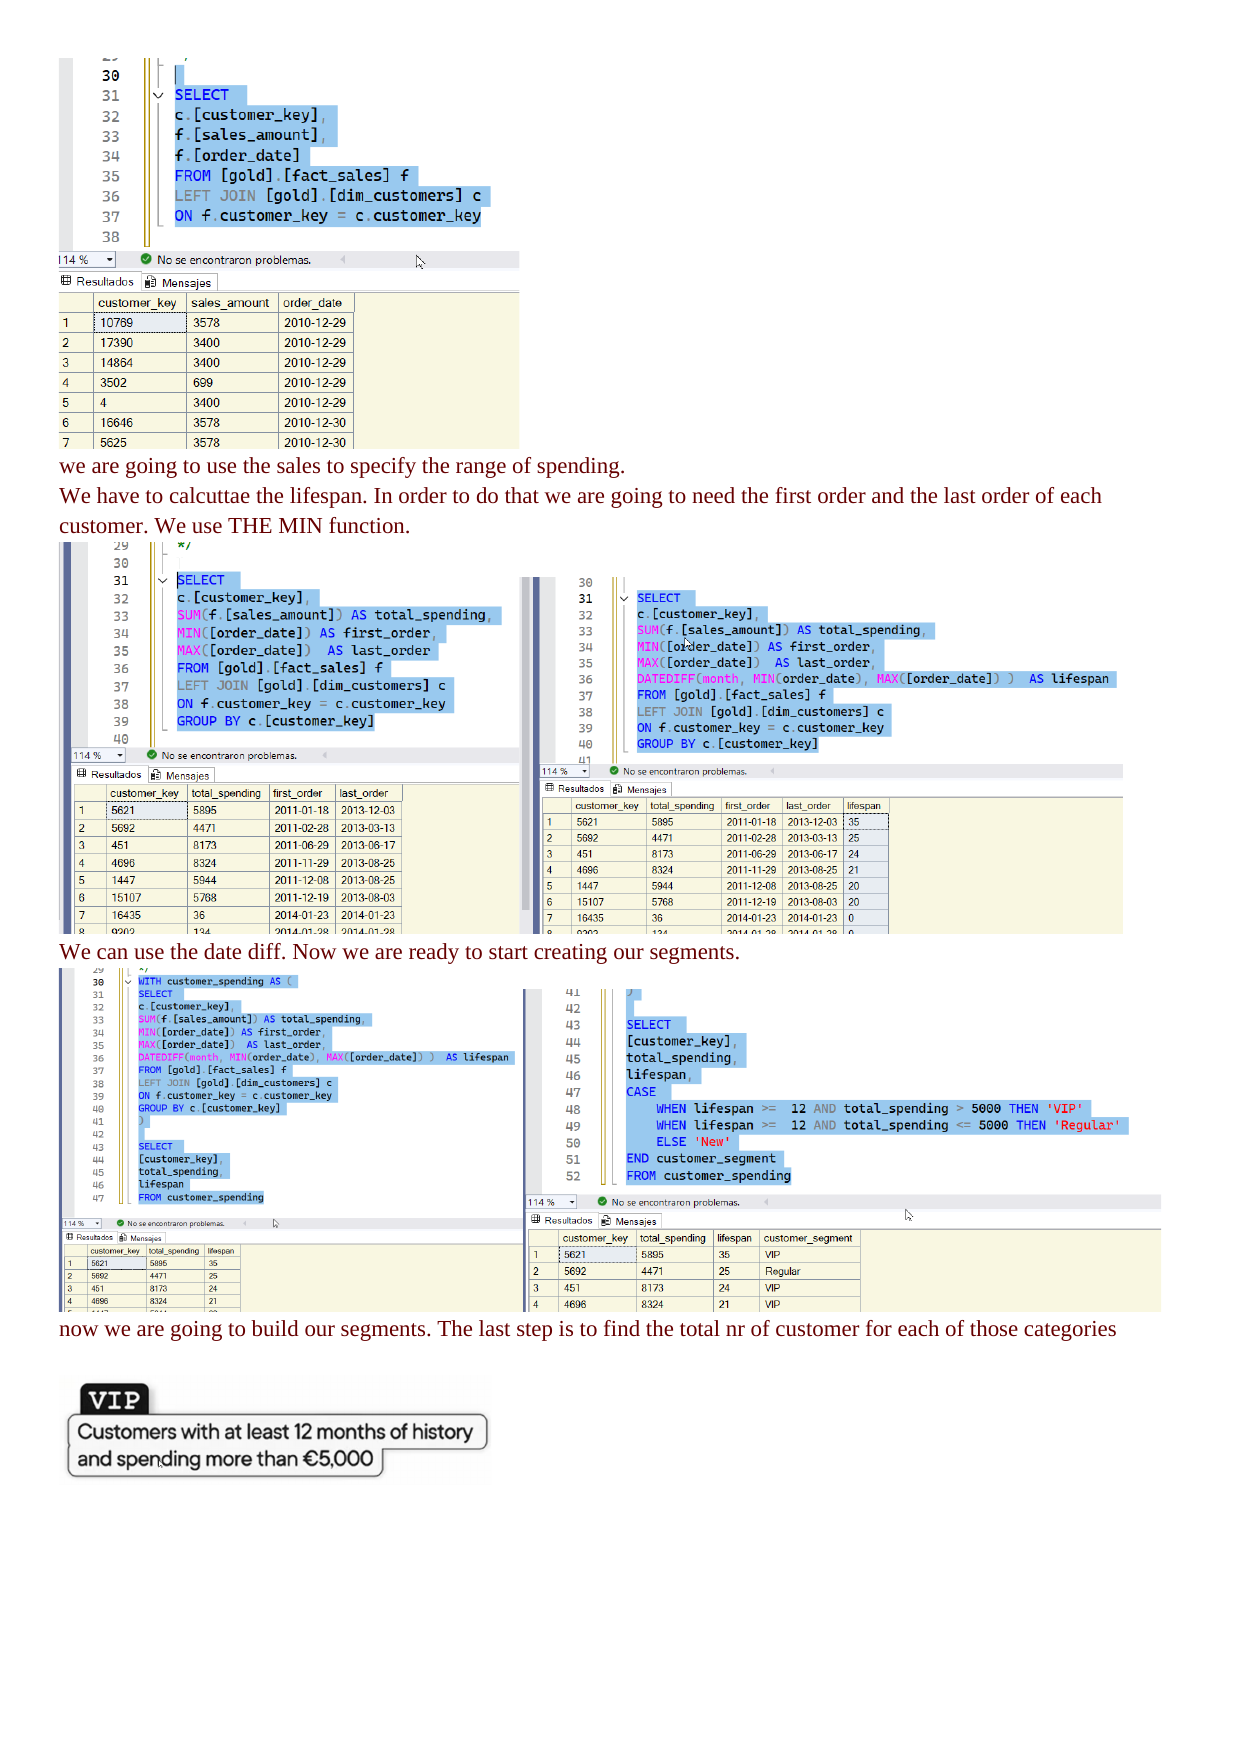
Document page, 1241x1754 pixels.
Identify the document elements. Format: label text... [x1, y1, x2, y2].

picture [58, 542, 1123, 934]
picture [58, 58, 520, 449]
text We can use the date diff. Now we are ready to start creating our segments. [59, 938, 1183, 964]
text We have to calcuttae the lifespan. In order to do that we are going to need the first order and the last order of each customer. We use THE MIN function. [59, 482, 1183, 539]
picture [58, 1375, 492, 1485]
text now we are going to build our segments. The last step is to find the total nr of customer for each of those categories [59, 1315, 1183, 1342]
text we are going to use the sales to specify the range of spending. [59, 452, 1183, 478]
picture [58, 968, 1162, 1312]
